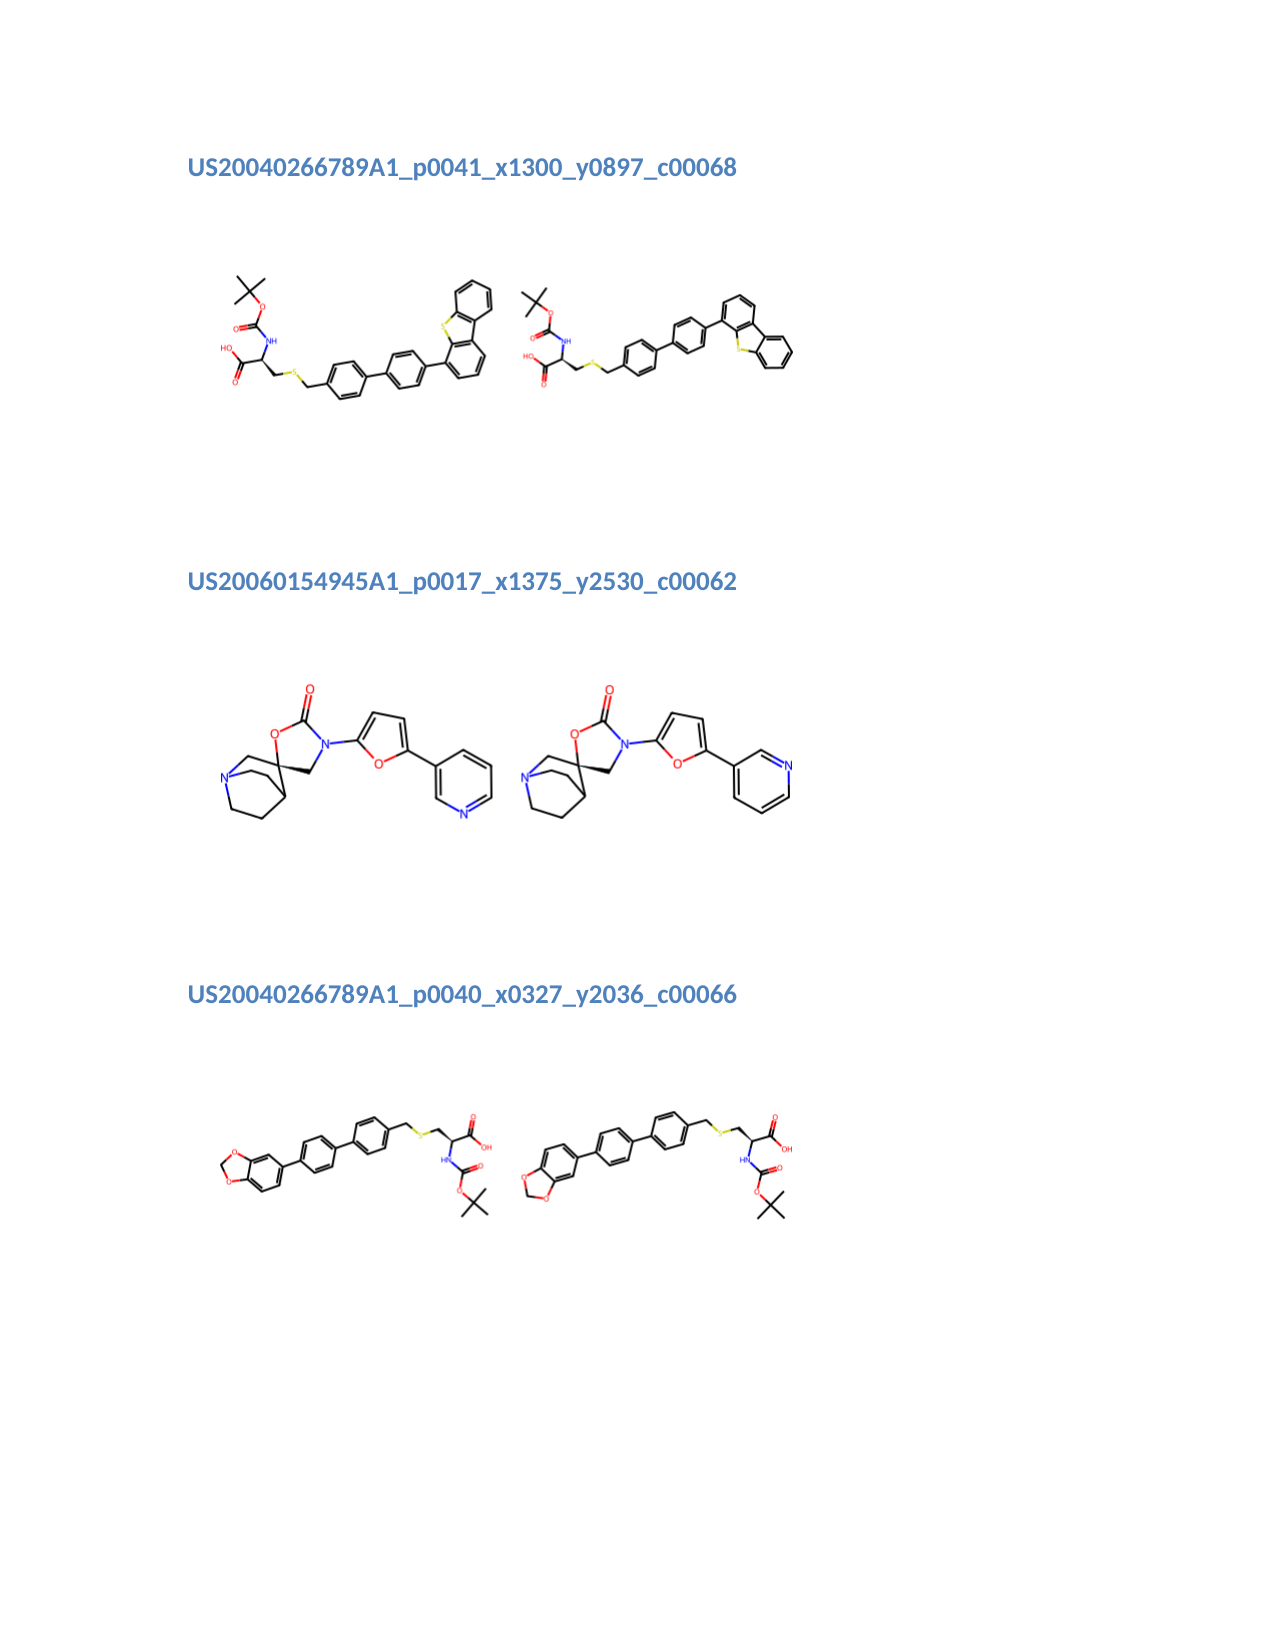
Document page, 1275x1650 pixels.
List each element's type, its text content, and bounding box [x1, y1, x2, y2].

picture [206, 1015, 807, 1316]
subtitle US20040266789A1_p0041_x1300_y0897_c00068 [187, 150, 1087, 183]
picture [206, 601, 807, 902]
picture [206, 187, 807, 488]
subtitle US20060154945A1_p0017_x1375_y2530_c00062 [187, 564, 1087, 597]
subtitle US20040266789A1_p0040_x0327_y2036_c00066 [187, 977, 1087, 1010]
